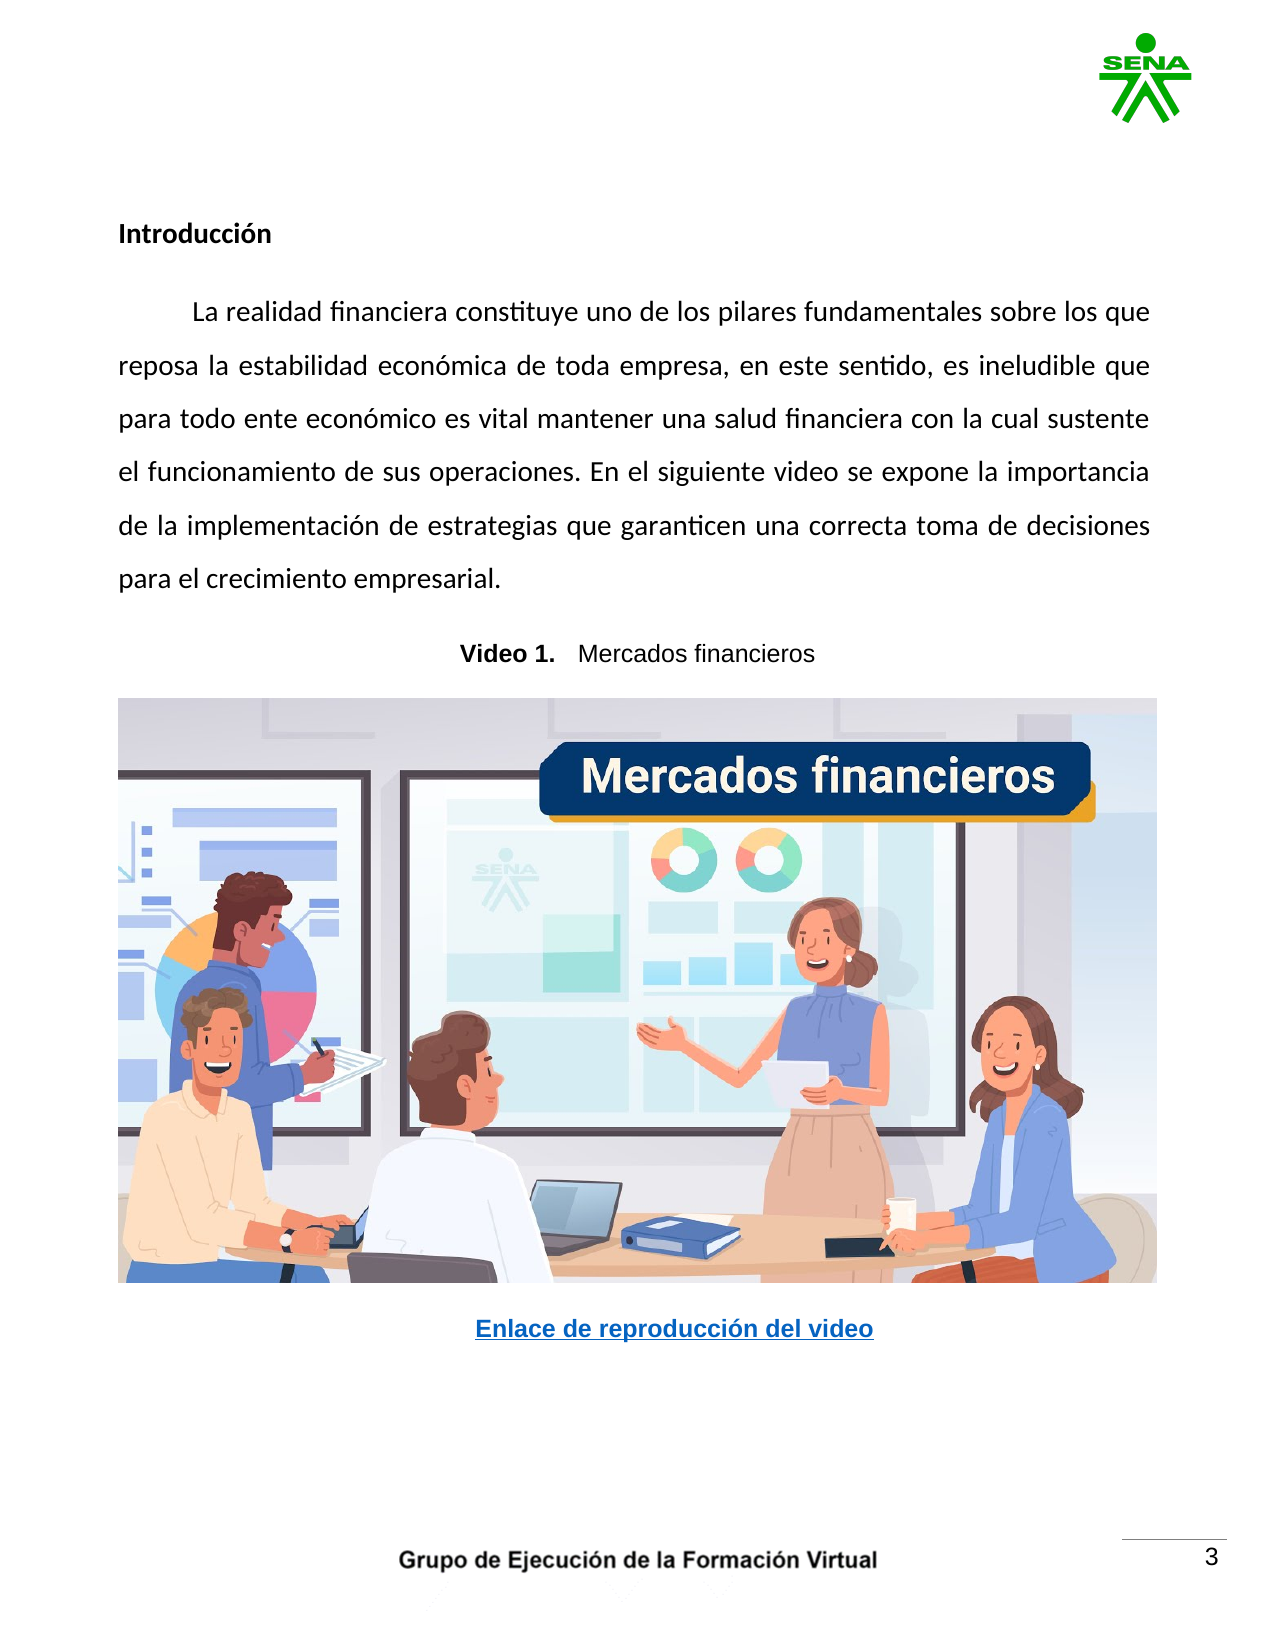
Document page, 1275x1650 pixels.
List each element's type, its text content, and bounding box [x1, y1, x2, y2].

picture [1099, 33, 1192, 123]
text Introducción [118, 215, 1157, 250]
text La realidad financiera constituye uno de los pilares fundamentales sobre los que reposa la estabilidad económica de toda empresa, en este sentido, es ineludible que para todo ente económico es vital mantener una salud financiera con la cual sustente el funcionamiento de sus operaciones. En el siguiente video se expone la importancia de la implementación de estrategias que garanticen una correcta toma de decisiones para el crecimiento empresarial. [118, 293, 1152, 596]
text Enlace de reproducción del video [118, 1314, 1157, 1343]
text Mercados financieros [118, 639, 1157, 667]
picture [0, 1500, 1275, 1611]
picture [118, 698, 1157, 1283]
